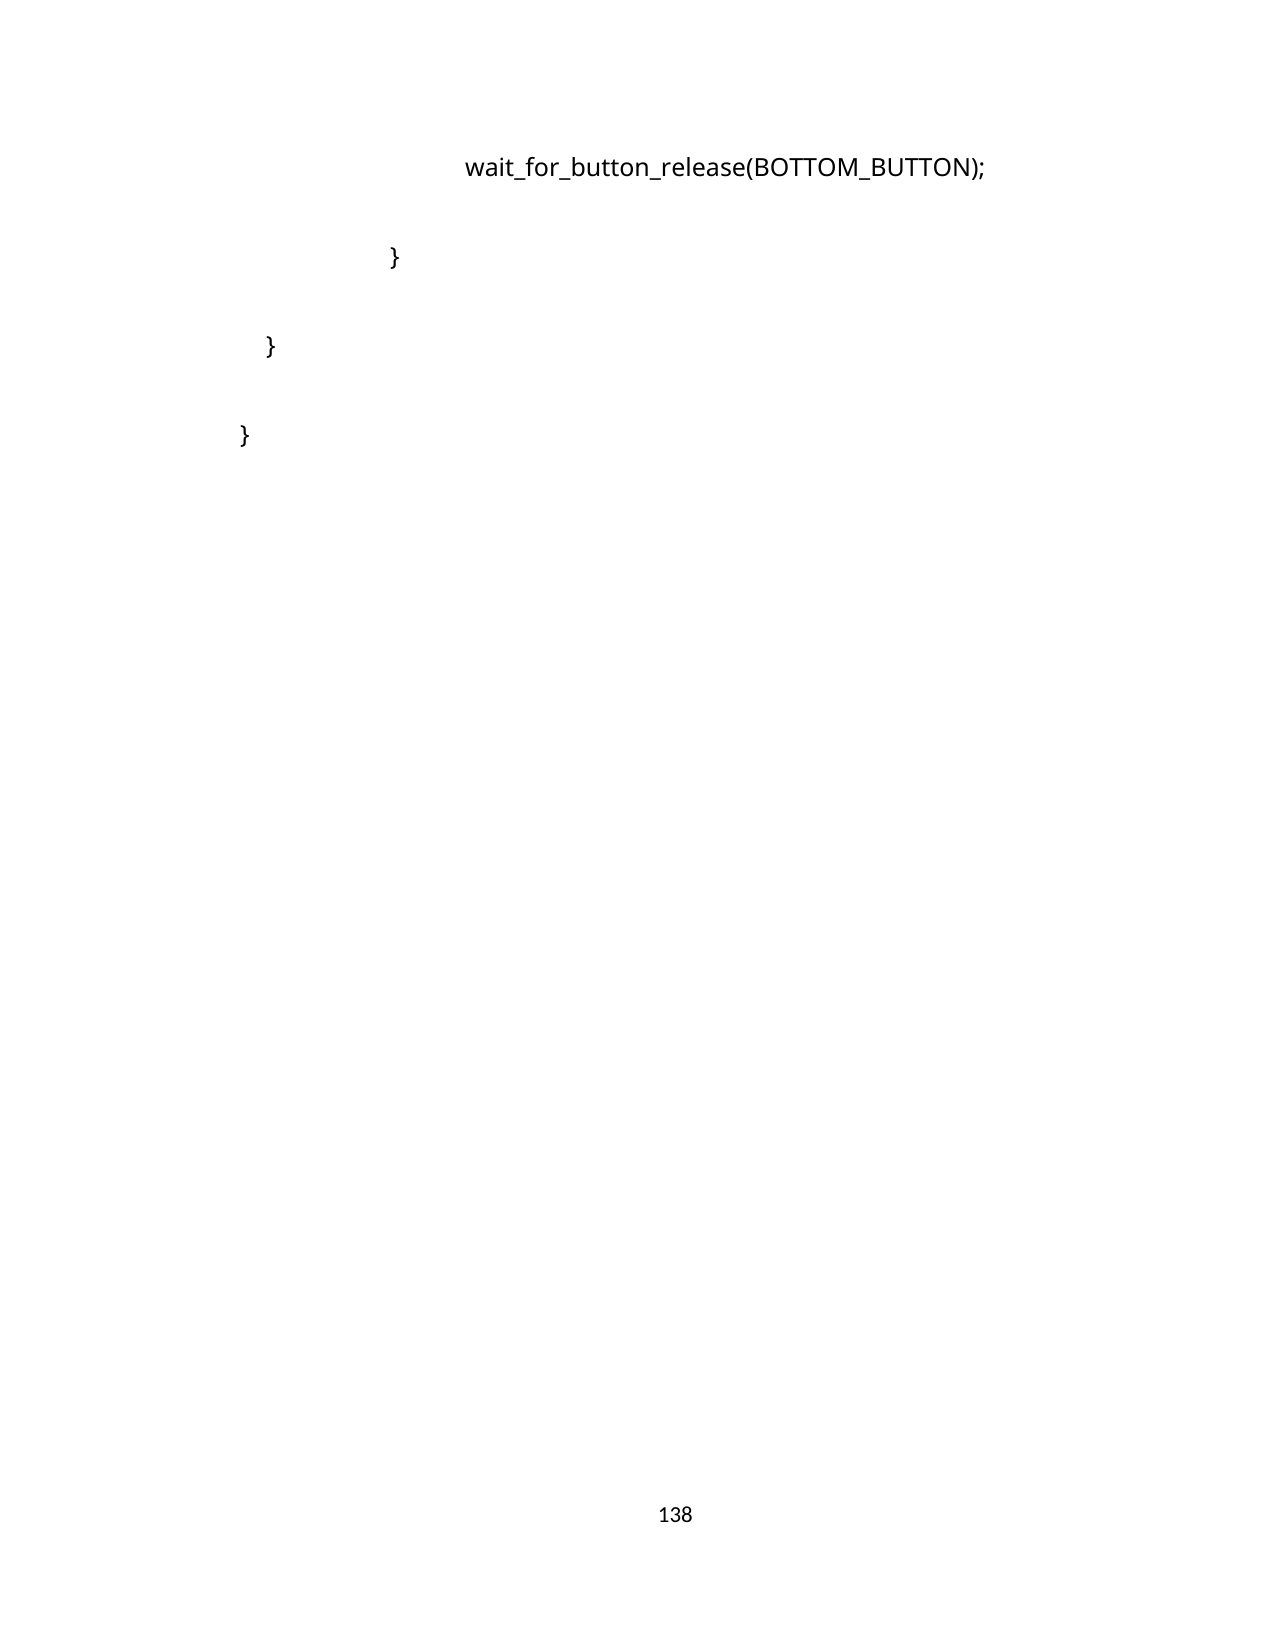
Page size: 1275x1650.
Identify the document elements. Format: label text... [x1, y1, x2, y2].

text } [240, 417, 1110, 451]
text } [240, 328, 1110, 362]
text } [240, 239, 1110, 273]
text wait_for_button_release(BOTTOM_BUTTON); [240, 150, 1110, 184]
